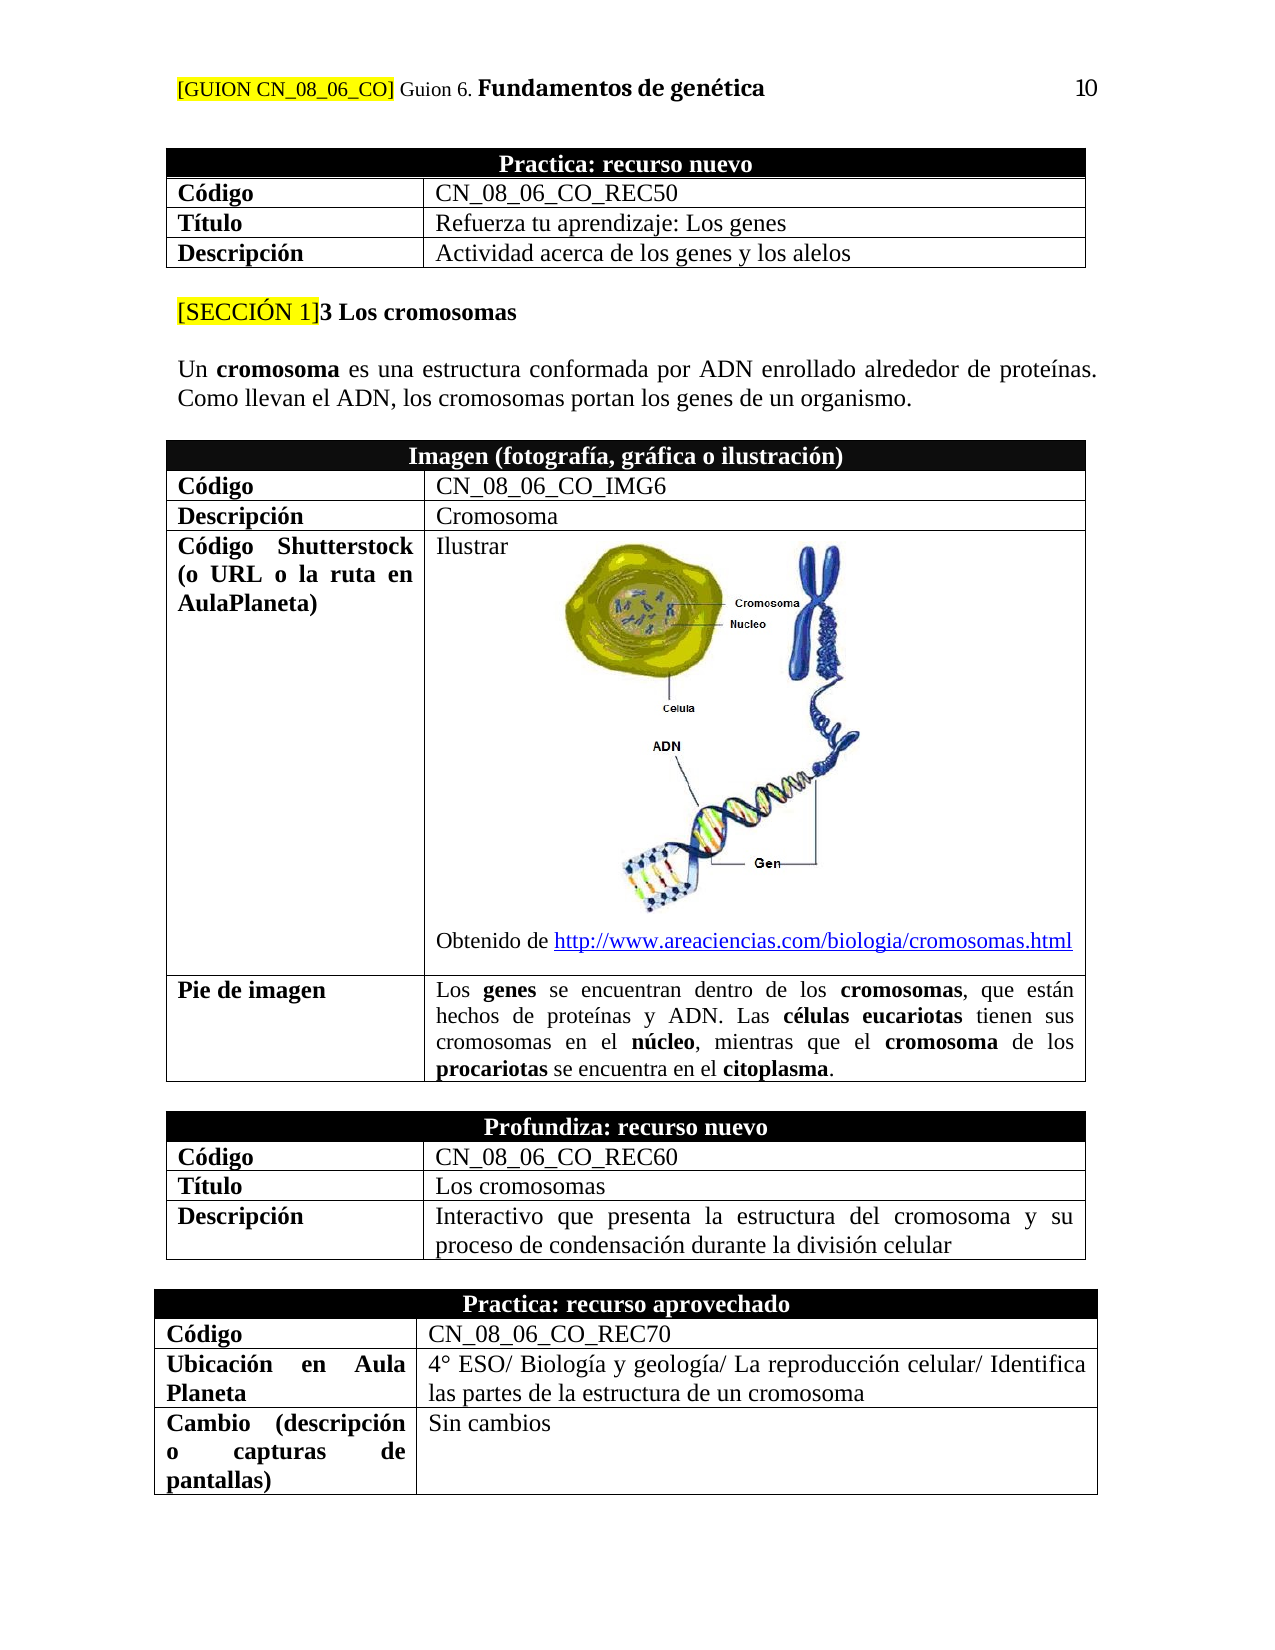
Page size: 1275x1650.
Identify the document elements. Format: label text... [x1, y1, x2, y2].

table_cell 4° ESO/ Biología y geología/ La reproducción celular/ Identifica las partes de la estructura de un cromosoma [417, 1349, 1097, 1407]
table_cell Actividad acerca de los genes y los alelos [424, 238, 1085, 267]
table_cell Código [167, 179, 423, 207]
table_cell Código Shutterstock (o URL o la ruta en AulaPlaneta) [167, 531, 424, 974]
table_cell Código [167, 471, 424, 500]
table_cell Descripción [167, 1201, 423, 1259]
table_cell CN_08_06_CO_IMG6 [425, 471, 1085, 500]
table_cell Cromosoma [425, 501, 1085, 530]
table_cell Descripción [167, 501, 424, 530]
table_cell Los genes se encuentran dentro de los cromosomas, que están hechos de proteínas y ADN. Las células eucariotas tienen sus cromosomas en el núcleo, mientras que el cromosoma de los procariotas se encuentra en el citoplasma. [425, 976, 1085, 1081]
text Un cromosoma es una estructura conformada por ADN enrollado alrededor de proteínas. Como llevan el ADN, los cromosomas portan los genes de un organismo. [177, 354, 1098, 412]
table_cell Cambio (descripción o capturas de pantallas) [155, 1408, 416, 1494]
table_cell Pie de imagen [167, 976, 424, 1081]
table_cell CN_08_06_CO_REC70 [417, 1319, 1097, 1348]
table_cell Refuerza tu aprendizaje: Los genes [424, 208, 1085, 237]
table_cell Ubicación en Aula Planeta [155, 1349, 416, 1407]
table_header Practica: recurso nuevo [167, 149, 1085, 177]
table_cell Código [155, 1319, 416, 1348]
table_cell Los cromosomas [424, 1171, 1085, 1200]
table_header Practica: recurso aprovechado [155, 1290, 1097, 1318]
table_cell Título [167, 208, 423, 237]
table_header Imagen (fotografía, gráfica o ilustración) [167, 441, 1085, 470]
table_header Profundiza: recurso nuevo [167, 1112, 1085, 1141]
picture [553, 536, 890, 915]
table_cell Descripción [167, 238, 423, 267]
table_cell Código [167, 1142, 423, 1170]
text [SECCIÓN 1]3 Los cromosomas [319, 297, 1098, 325]
table_cell Título [167, 1171, 423, 1200]
table_cell Ilustrar Obtenido de http://www.areaciencias.com/biologia/cromosomas.html [425, 531, 1085, 974]
table_cell Interactivo que presenta la estructura del cromosoma y su proceso de condensación durante la división celular [424, 1201, 1085, 1259]
table_cell CN_08_06_CO_REC50 [424, 179, 1085, 207]
table_cell Sin cambios [417, 1408, 1097, 1494]
table_cell CN_08_06_CO_REC60 [424, 1142, 1085, 1170]
